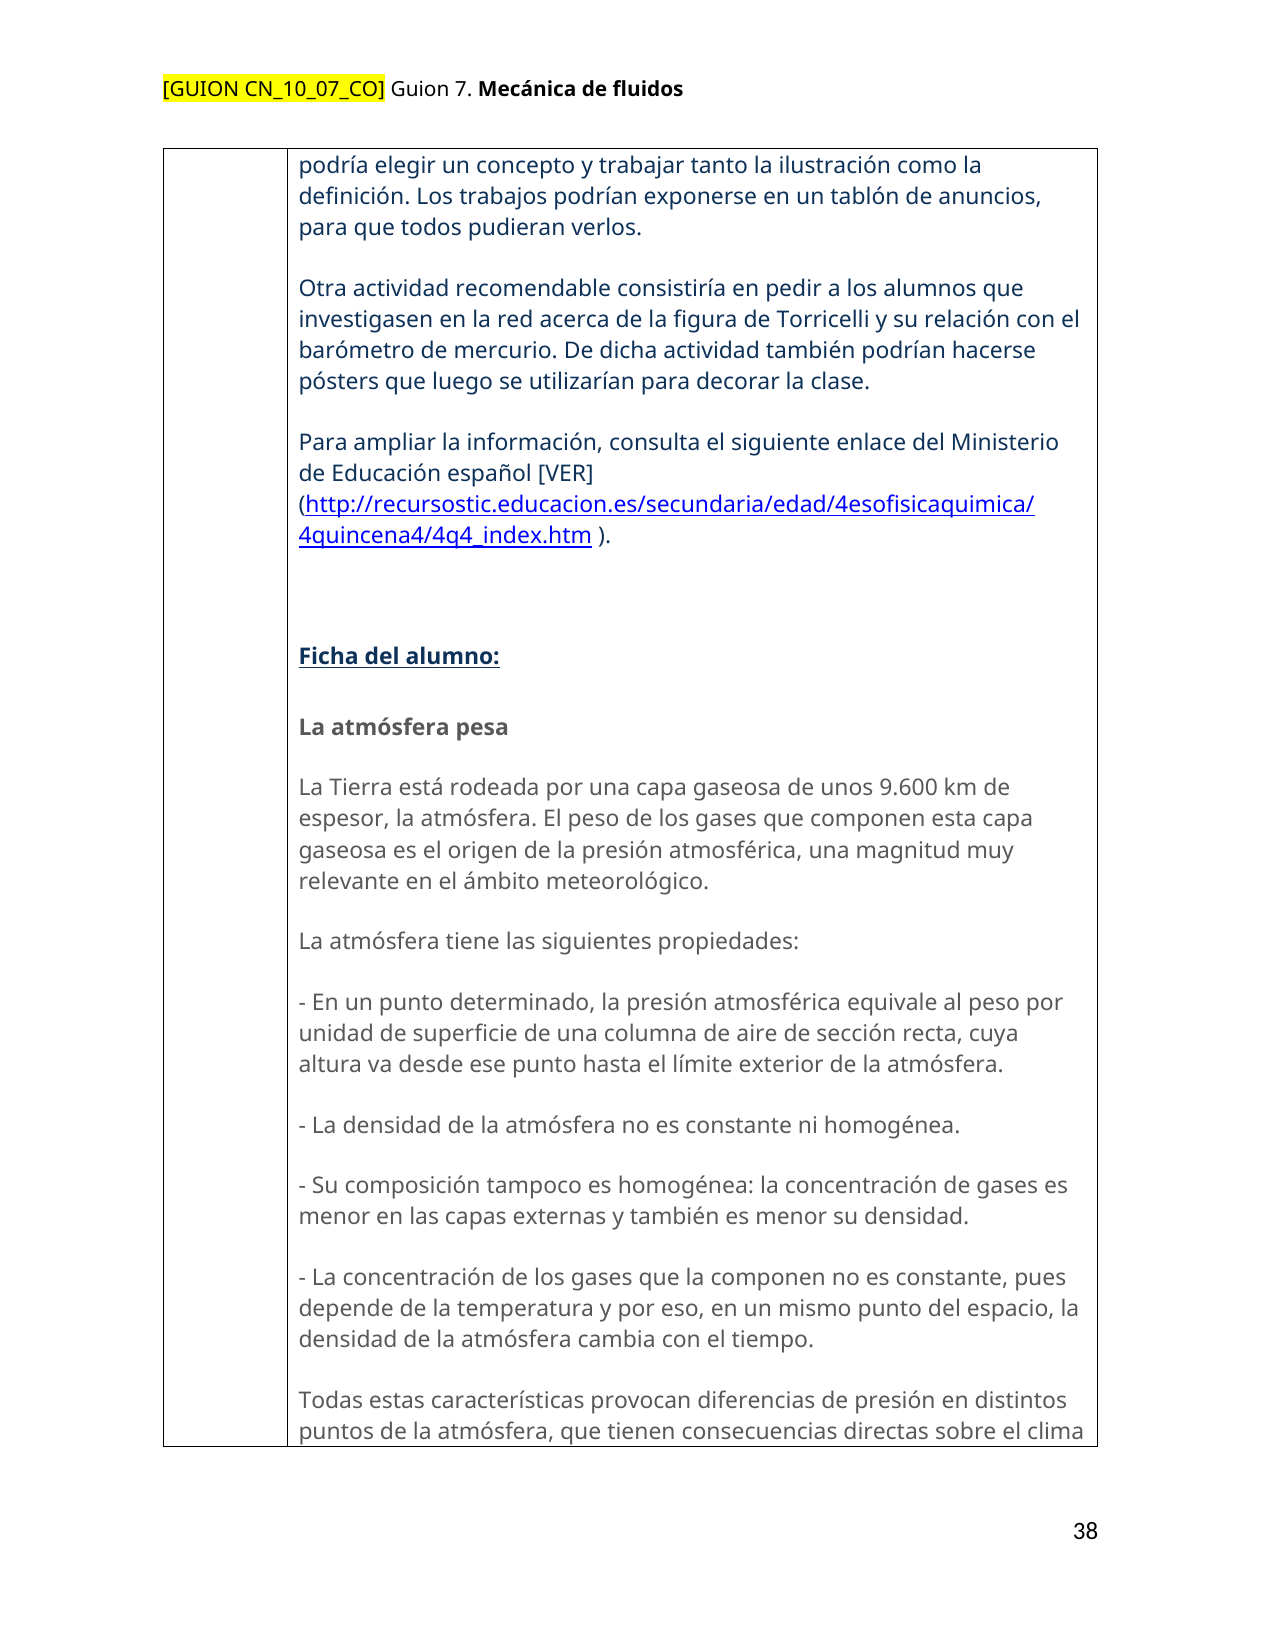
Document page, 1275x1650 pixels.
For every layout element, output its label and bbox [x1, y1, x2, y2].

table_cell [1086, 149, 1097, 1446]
table_cell [164, 149, 287, 1446]
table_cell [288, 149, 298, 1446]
